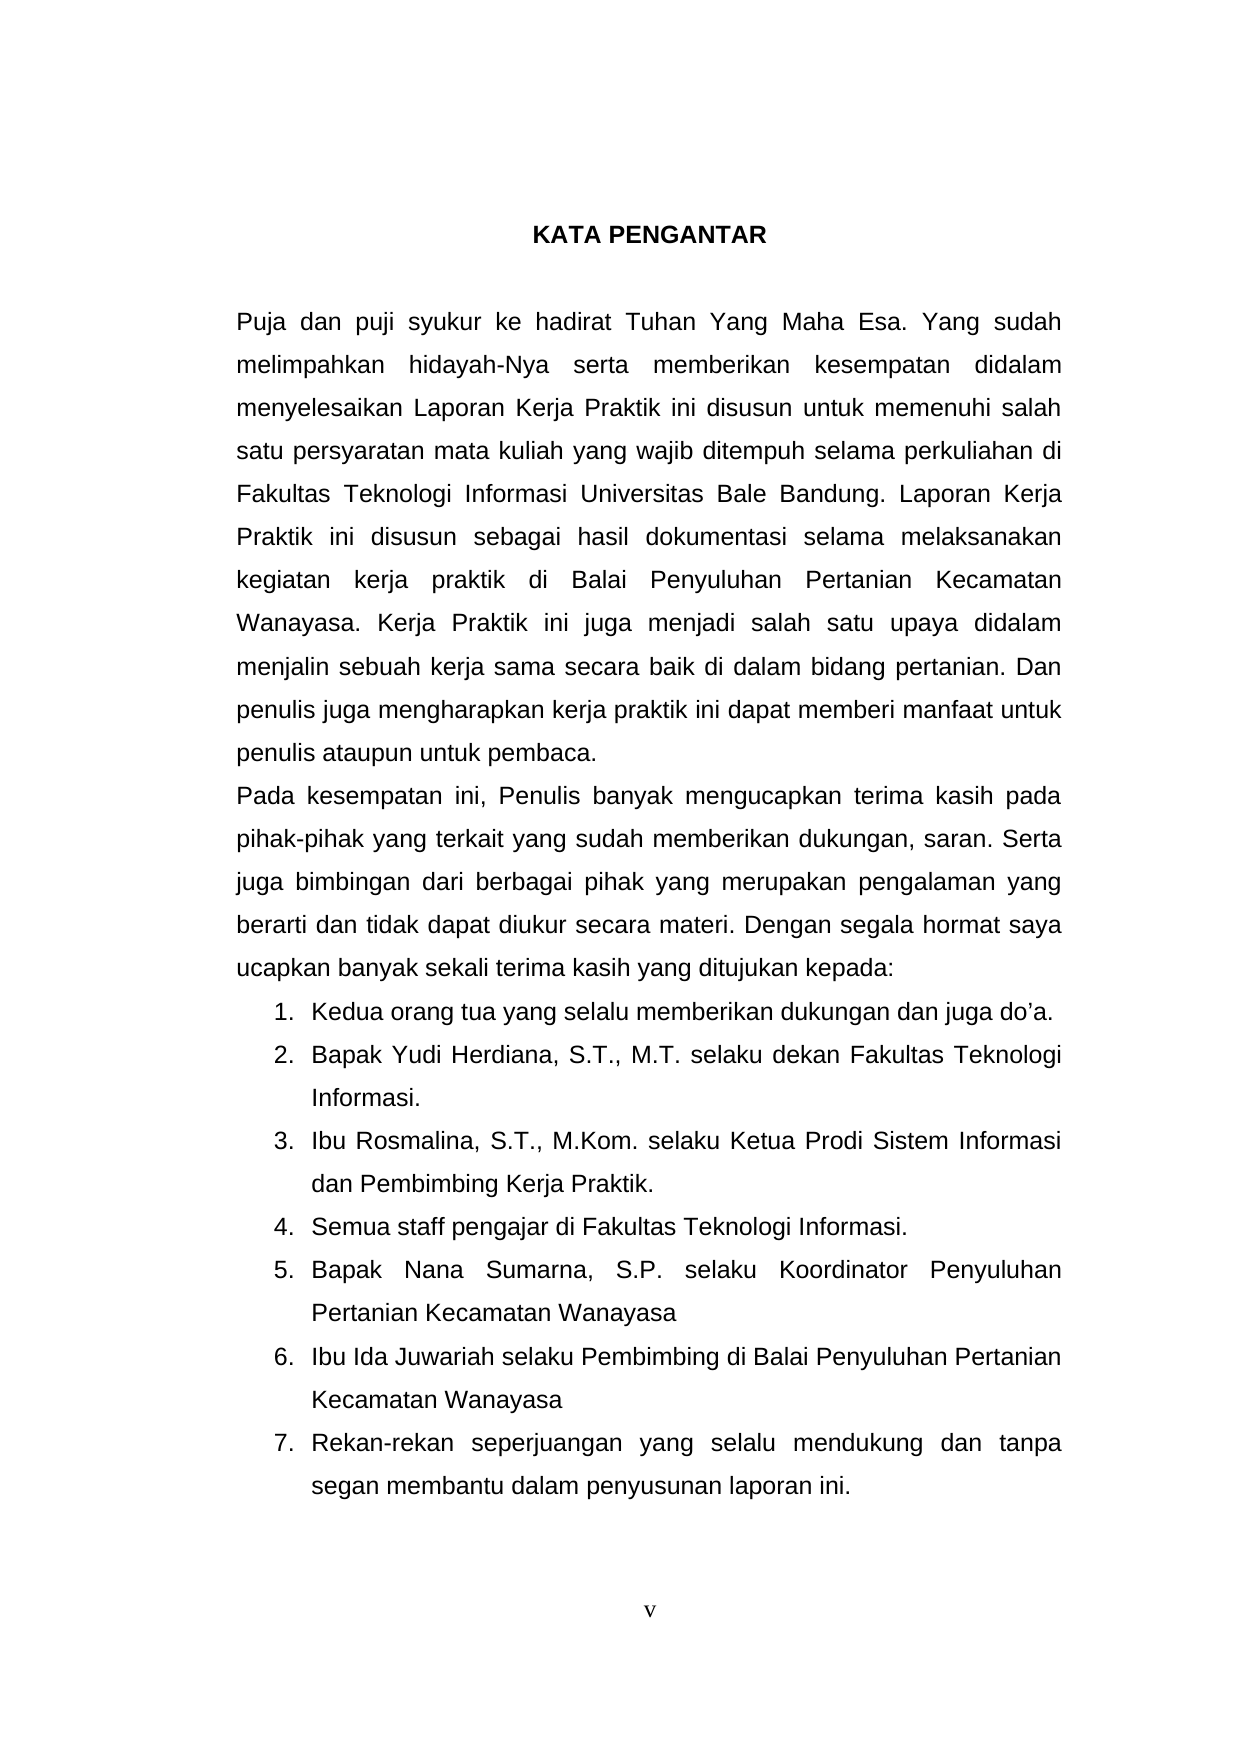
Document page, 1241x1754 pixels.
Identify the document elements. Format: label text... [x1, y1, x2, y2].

text Pada kesempatan ini, Penulis banyak mengucapkan terima kasih pada pihak-pihak yang terkait yang sudah memberikan dukungan, saran. Serta juga bimbingan dari berbagai pihak yang merupakan pengalaman yang berarti dan tidak dapat diukur secara materi. Dengan segala hormat saya ucapkan banyak sekali terima kasih yang ditujukan kepada: [236, 781, 1063, 982]
list Rekan-rekan seperjuangan yang selalu mendukung dan tanpa segan membantu dalam penyusunan laporan ini. [274, 1428, 1063, 1500]
text Puja dan puji syukur ke hadirat Tuhan Yang Maha Esa. Yang sudah melimpahkan hidayah-Nya serta memberikan kesempatan didalam menyelesaikan Laporan Kerja Praktik ini disusun untuk memenuhi salah satu persyaratan mata kuliah yang wajib ditempuh selama perkuliahan di Fakultas Teknologi Informasi Universitas Bale Bandung. Laporan Kerja Praktik ini disusun sebagai hasil dokumentasi selama melaksanakan kegiatan kerja praktik di Balai Penyuluhan Pertanian Kecamatan Wanayasa. Kerja Praktik ini juga menjadi salah satu upaya didalam menjalin sebuah kerja sama secara baik di dalam bidang pertanian. Dan penulis juga mengharapkan kerja praktik ini dapat memberi manfaat untuk penulis ataupun untuk pembaca. [236, 307, 1063, 767]
list Kedua orang tua yang selalu memberikan dukungan dan juga do’a. [274, 997, 1063, 1025]
subtitle KATA PENGANTAR [236, 220, 1063, 249]
list Ibu Rosmalina, S.T., M.Kom. selaku Ketua Prodi Sistem Informasi dan Pembimbing Kerja Praktik. [274, 1126, 1063, 1198]
list Bapak Yudi Herdiana, S.T., M.T. selaku dekan Fakultas Teknologi Informasi. [274, 1040, 1063, 1112]
list Ibu Ida Juwariah selaku Pembimbing di Balai Penyuluhan Pertanian Kecamatan Wanayasa [274, 1342, 1063, 1413]
list Bapak Nana Sumarna, S.P. selaku Koordinator Penyuluhan Pertanian Kecamatan Wanayasa [274, 1255, 1063, 1327]
list Semua staff pengajar di Fakultas Teknologi Informasi. [274, 1212, 1063, 1241]
